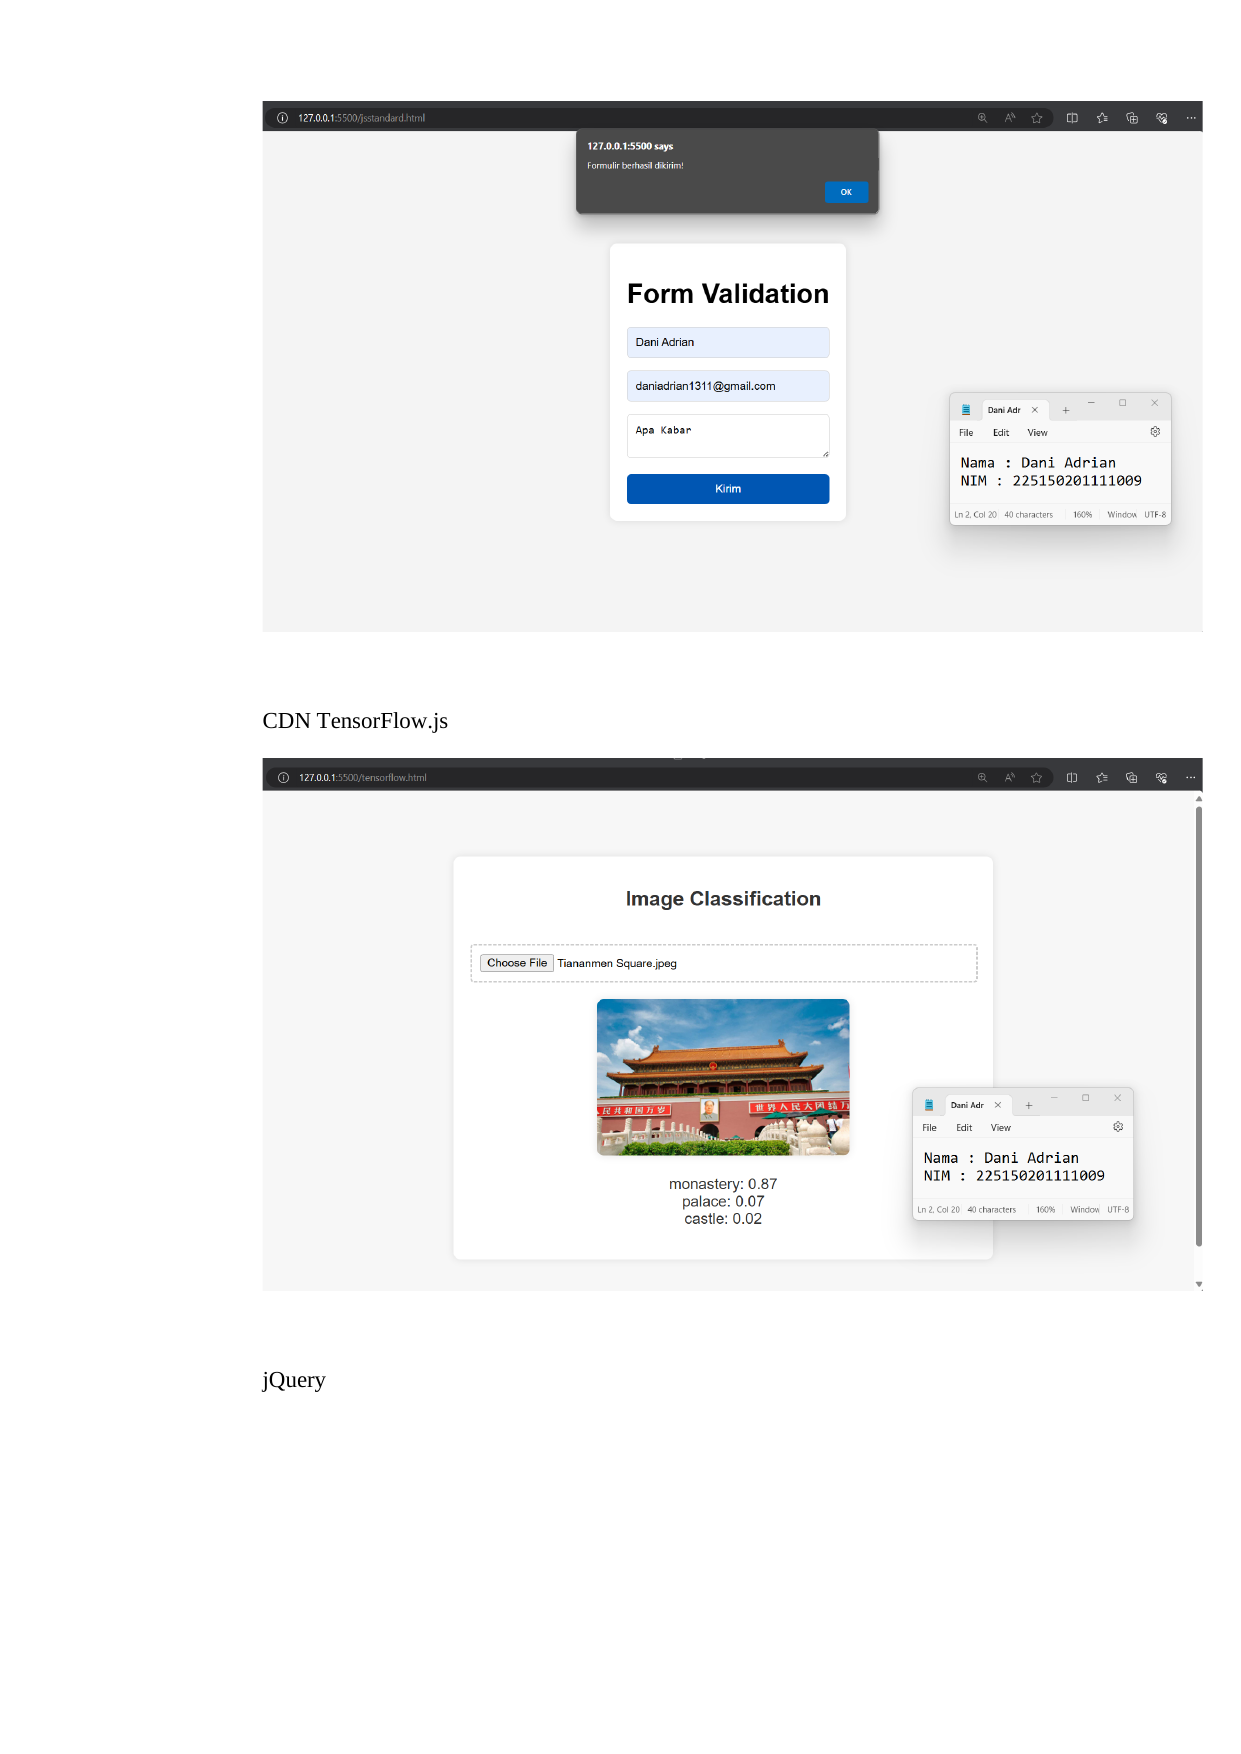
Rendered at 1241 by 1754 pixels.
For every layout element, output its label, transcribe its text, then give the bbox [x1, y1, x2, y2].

text CDN TensorFlow.js [262, 707, 1090, 734]
picture [262, 101, 1203, 632]
picture [262, 758, 1203, 1291]
text jQuery [262, 1366, 1090, 1392]
